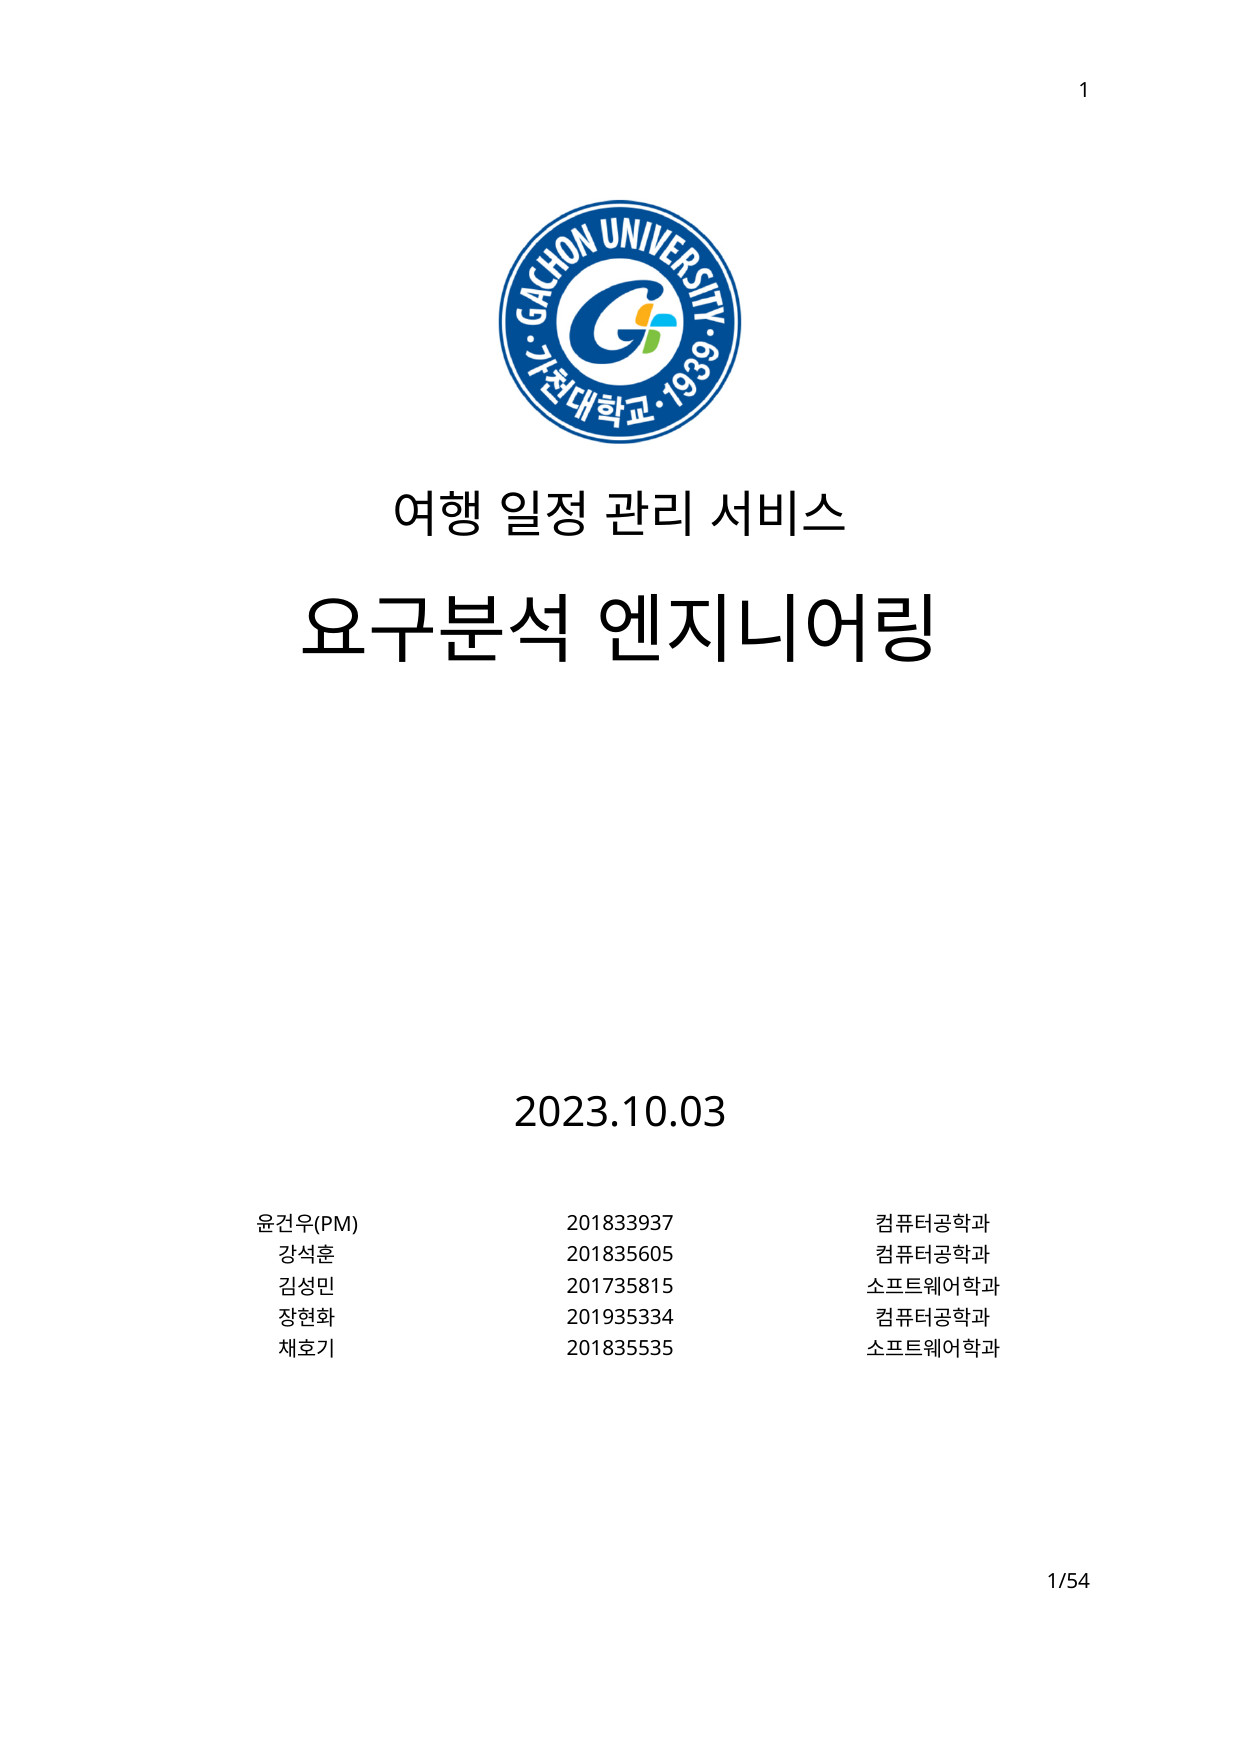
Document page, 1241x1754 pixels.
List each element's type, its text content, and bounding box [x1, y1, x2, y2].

table_cell 201835535 [464, 1332, 777, 1363]
table_cell 소프트웨어학과 [777, 1332, 1090, 1363]
text 2023.10.03 [150, 1082, 1090, 1138]
table_cell 김성민 [151, 1270, 463, 1301]
picture [486, 187, 754, 456]
table_cell 강석훈 [151, 1238, 463, 1269]
table_cell 장현화 [151, 1301, 463, 1332]
table_header 201833937 [464, 1207, 777, 1238]
table_header 윤건우(PM) [151, 1207, 463, 1238]
table_cell 201835605 [464, 1238, 777, 1269]
table_cell 컴퓨터공학과 [777, 1301, 1090, 1332]
table_cell 201735815 [464, 1270, 777, 1301]
table_cell 컴퓨터공학과 [777, 1238, 1090, 1269]
table_header 컴퓨터공학과 [777, 1207, 1090, 1238]
table_cell 채호기 [151, 1332, 463, 1363]
table_cell 소프트웨어학과 [777, 1270, 1090, 1301]
text 여행 일정 관리 서비스 [150, 475, 1090, 547]
table_cell 201935334 [464, 1301, 777, 1332]
text 요구분석 엔지니어링 [150, 569, 1090, 678]
